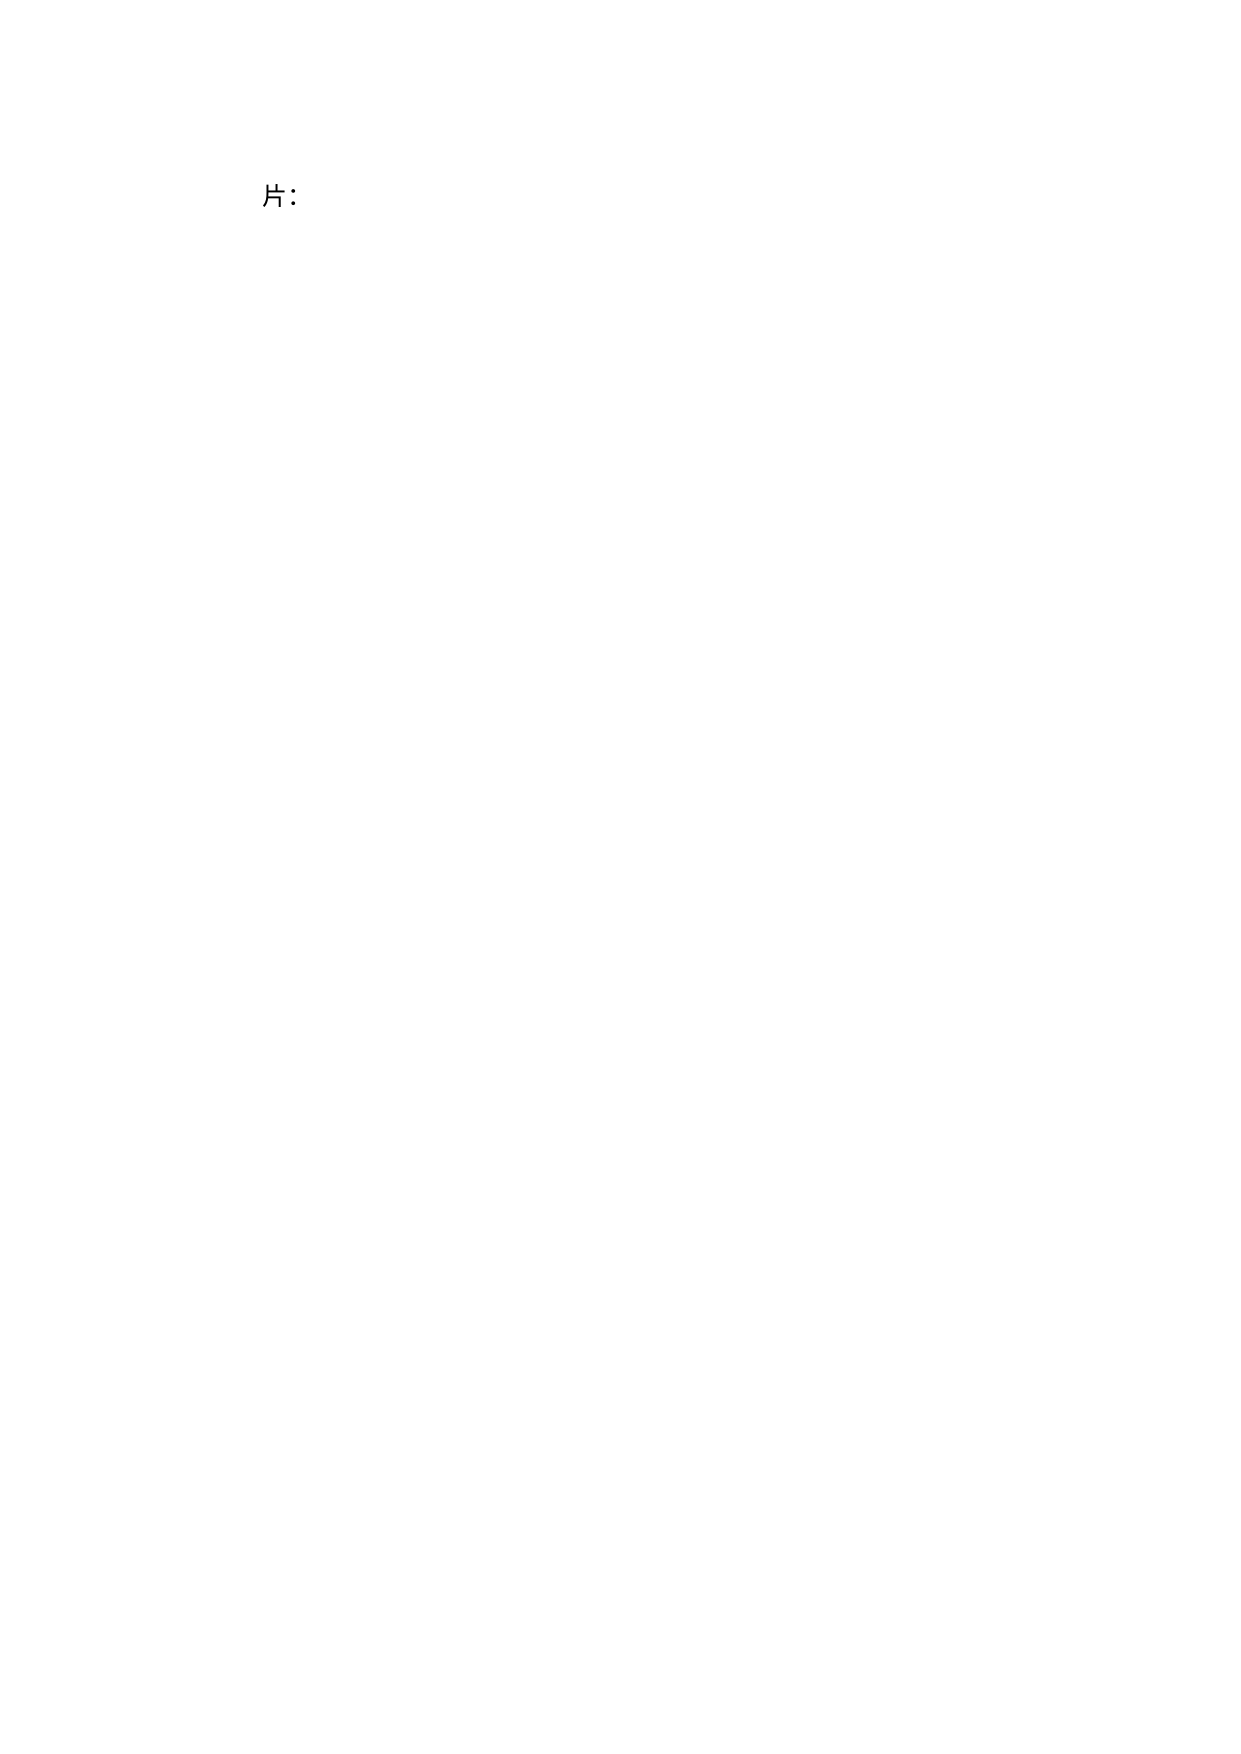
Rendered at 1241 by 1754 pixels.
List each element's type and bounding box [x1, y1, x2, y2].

list [262, 162, 1053, 227]
